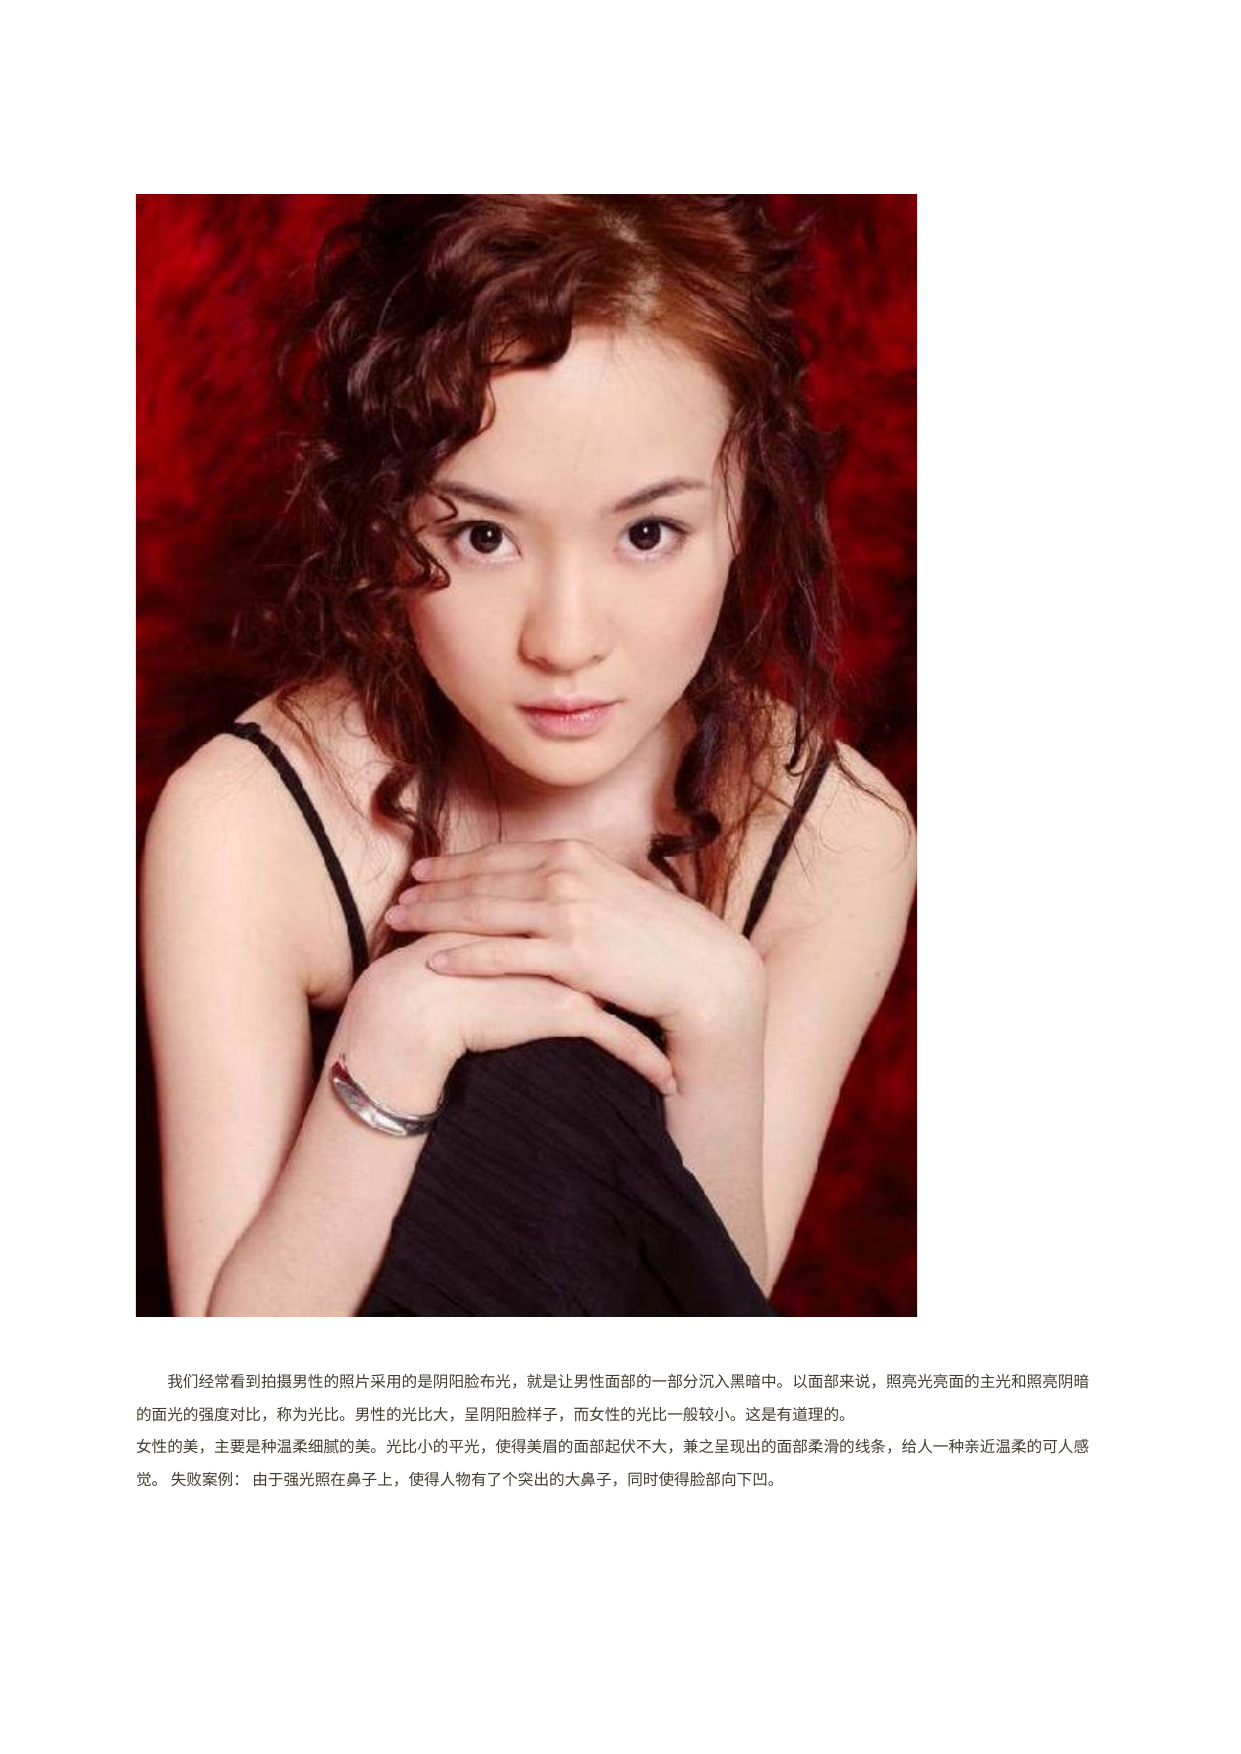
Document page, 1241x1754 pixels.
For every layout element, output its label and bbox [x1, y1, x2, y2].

picture [135, 194, 918, 1317]
text [136, 129, 1104, 1494]
